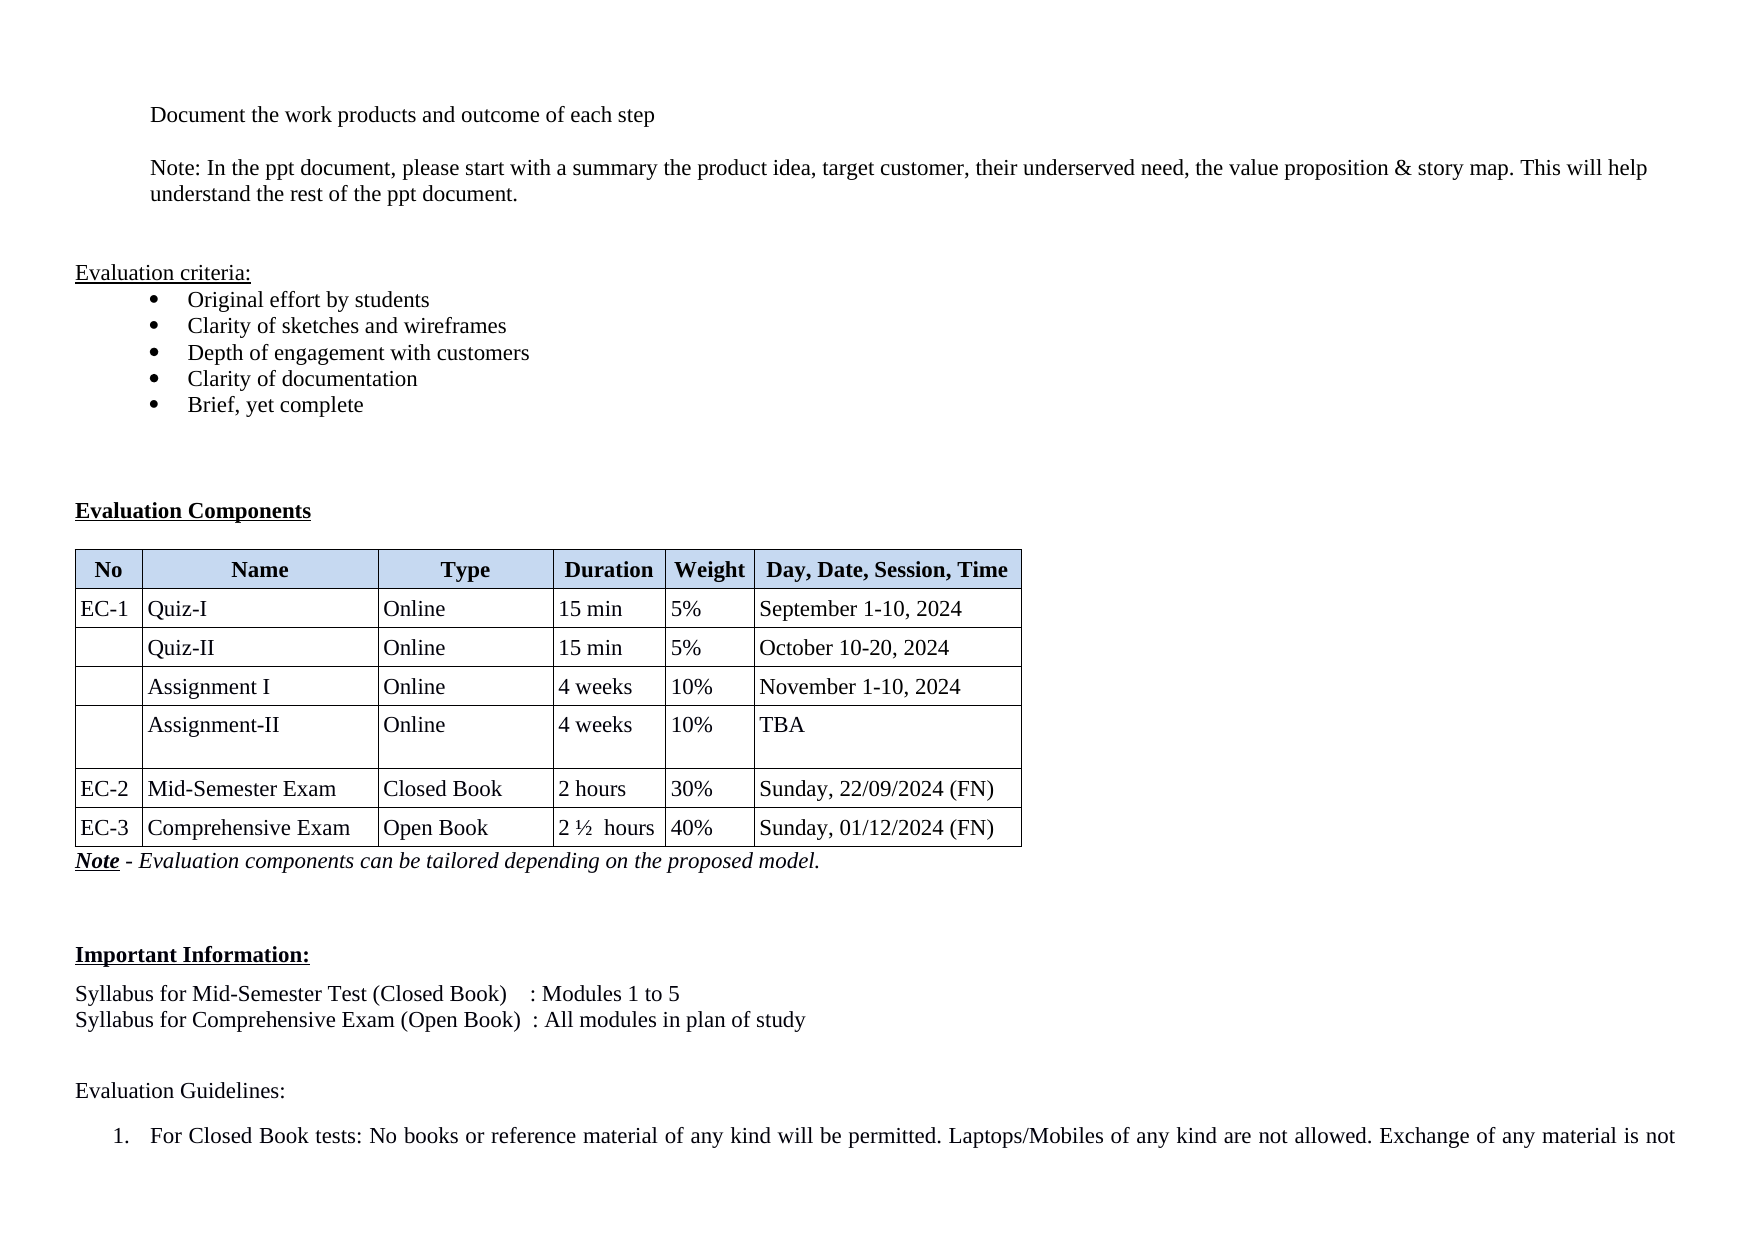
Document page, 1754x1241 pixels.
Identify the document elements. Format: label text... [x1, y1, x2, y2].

table_cell 5% [666, 589, 754, 627]
table_cell Sunday, 01/12/2024 (FN) [755, 808, 1021, 846]
table_header Name [143, 550, 378, 588]
table_cell TBA [755, 706, 1021, 768]
table_cell Online [379, 589, 553, 627]
table_cell Online [379, 706, 553, 768]
table_cell EC-1 [76, 589, 142, 627]
table_cell [76, 628, 142, 666]
table_cell 2 ½ hours [554, 808, 665, 846]
table_cell 15 min [554, 628, 665, 666]
text Note - Evaluation components can be tailored depending on the proposed model. [75, 847, 1679, 873]
list Depth of engagement with customers [150, 338, 1679, 365]
table_cell 2 hours [554, 769, 665, 807]
table_cell Mid-Semester Exam [143, 769, 378, 807]
table_cell Open Book [379, 808, 553, 846]
table_cell Assignment I [143, 667, 378, 705]
table_cell October 10-20, 2024 [755, 628, 1021, 666]
text Evaluation Components [75, 497, 1598, 523]
table_header Duration [554, 550, 665, 588]
table_cell 10% [666, 667, 754, 705]
table_header Weight [666, 550, 754, 588]
table_cell 5% [666, 628, 754, 666]
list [112, 1123, 1679, 1149]
list Clarity of sketches and wireframes [150, 312, 1679, 338]
table_cell Sunday, 22/09/2024 (FN) [755, 769, 1021, 807]
table_cell 4 weeks [554, 667, 665, 705]
table_cell Assignment-II [143, 706, 378, 768]
text Syllabus for Comprehensive Exam (Open Book) : All modules in plan of study [75, 1006, 1679, 1032]
table_cell 40% [666, 808, 754, 846]
table_header Type [379, 550, 553, 588]
table_cell Quiz-I [143, 589, 378, 627]
table_cell 4 weeks [554, 706, 665, 768]
table_cell Online [379, 667, 553, 705]
table_header No [76, 550, 142, 588]
text Evaluation criteria: [75, 259, 1679, 286]
text Evaluation Guidelines: [75, 1077, 1679, 1104]
subtitle Important Information: [75, 941, 1679, 967]
text Document the work products and outcome of each step [150, 101, 1679, 128]
table_cell EC-3 [76, 808, 142, 846]
list Clarity of documentation [150, 365, 1679, 391]
table_cell [76, 667, 142, 705]
table_cell September 1-10, 2024 [755, 589, 1021, 627]
table_cell Closed Book [379, 769, 553, 807]
list Original effort by students [150, 286, 1679, 312]
table_cell 10% [666, 706, 754, 768]
table_cell EC-2 [76, 769, 142, 807]
table_header Day, Date, Session, Time [755, 550, 1021, 588]
text Syllabus for Mid-Semester Test (Closed Book) : Modules 1 to 5 [75, 980, 1679, 1006]
table_cell November 1-10, 2024 [755, 667, 1021, 705]
table_cell Online [379, 628, 553, 666]
text Note: In the ppt document, please start with a summary the product idea, target customer, their underserved need, the value proposition & story map. This will help understand the rest of the ppt document. [150, 154, 1679, 207]
table_cell 30% [666, 769, 754, 807]
table_cell Comprehensive Exam [143, 808, 378, 846]
list Brief, yet complete [150, 391, 1679, 418]
table_cell [76, 706, 142, 768]
table_cell 15 min [554, 589, 665, 627]
table_cell Quiz-II [143, 628, 378, 666]
